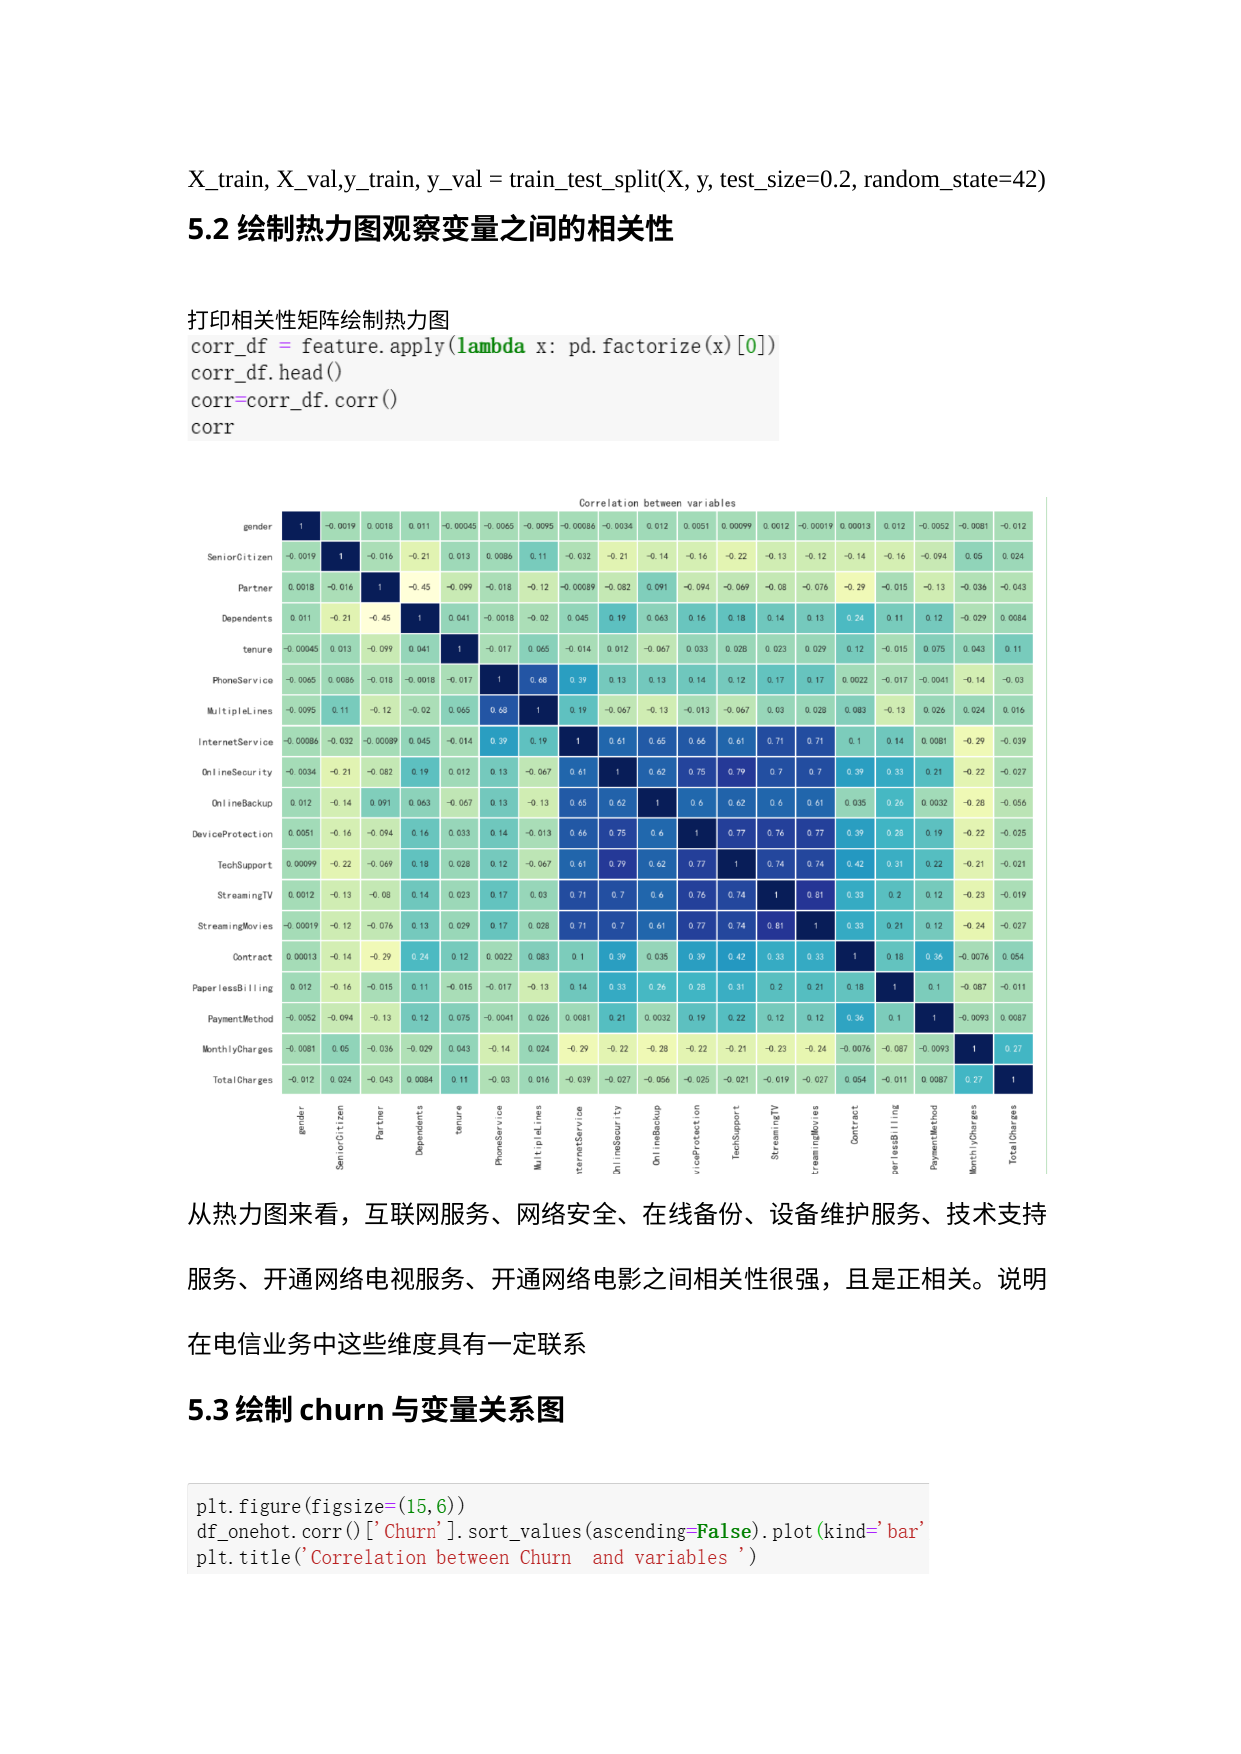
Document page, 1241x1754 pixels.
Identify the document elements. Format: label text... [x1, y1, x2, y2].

text X_train, X_val,y_train, y_val = train_test_split(X, y, test_size=0.2, random_state=42) [187, 162, 1050, 194]
subtitle 5.2 绘制热力图观察变量之间的相关性 [187, 194, 1050, 259]
picture [187, 497, 1050, 1174]
subtitle 5.3绘制churn与变量关系图 [187, 1375, 1050, 1440]
text 打印相关性矩阵绘制热力图 [187, 303, 1050, 335]
text 从热力图来看，互联网服务、网络安全、在线备份、设备维护服务、技术支持服务、开通网络电视服务、开通网络电影之间相关性很强，且是正相关。说明在电信业务中这些维度具有一定联系 [187, 1180, 1050, 1375]
picture [187, 335, 780, 441]
picture [187, 1483, 930, 1574]
